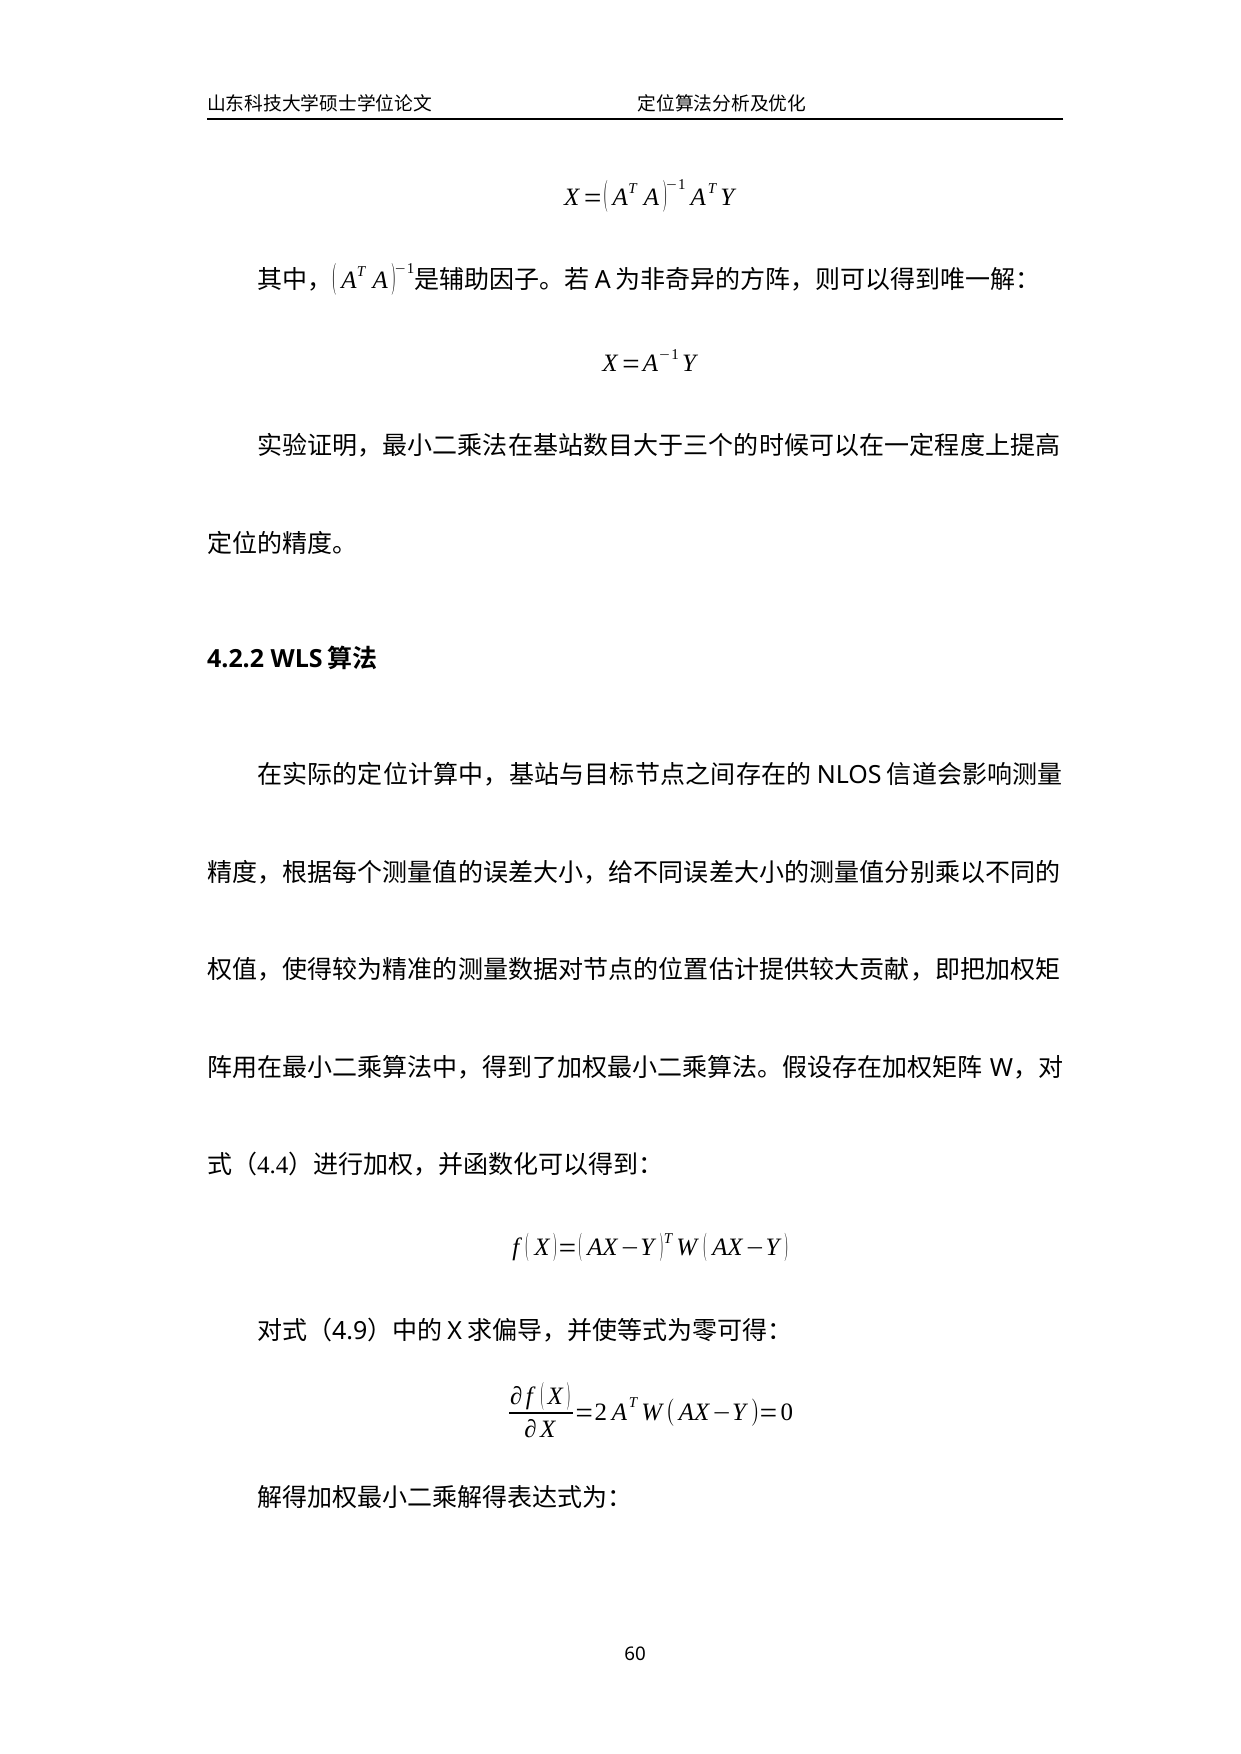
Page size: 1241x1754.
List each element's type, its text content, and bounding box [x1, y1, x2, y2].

text 式（4.7） [207, 162, 1063, 227]
text 式（4.8） [207, 328, 1063, 393]
text 其中，是辅助因子。若A为非奇异的方阵，则可以得到唯一解： [207, 245, 1063, 310]
text 式（4.9） [207, 1213, 1063, 1278]
text 解得加权最小二乘解得表达式为： [207, 1463, 1063, 1528]
text 对式（4.9）中的X求偏导，并使等式为零可得： [207, 1296, 1063, 1361]
text 式（4.10） [207, 1379, 1063, 1444]
subtitle 4.2.2 WLS算法 [207, 624, 1063, 689]
text 在实际的定位计算中，基站与目标节点之间存在的NLOS信道会影响测量精度，根据每个测量值的误差大小，给不同误差大小的测量值分别乘以不同的权值，使得较为精准的测量数据对节点的位置估计提供较大贡献，即把加权矩阵用在最小二乘算法中，得到了加权最小二乘算法。假设存在加权矩阵W，对式（4.4）进行加权，并函数化可以得到： [207, 740, 1063, 1195]
text 实验证明，最小二乘法在基站数目大于三个的时候可以在一定程度上提高定位的精度。 [207, 411, 1063, 574]
